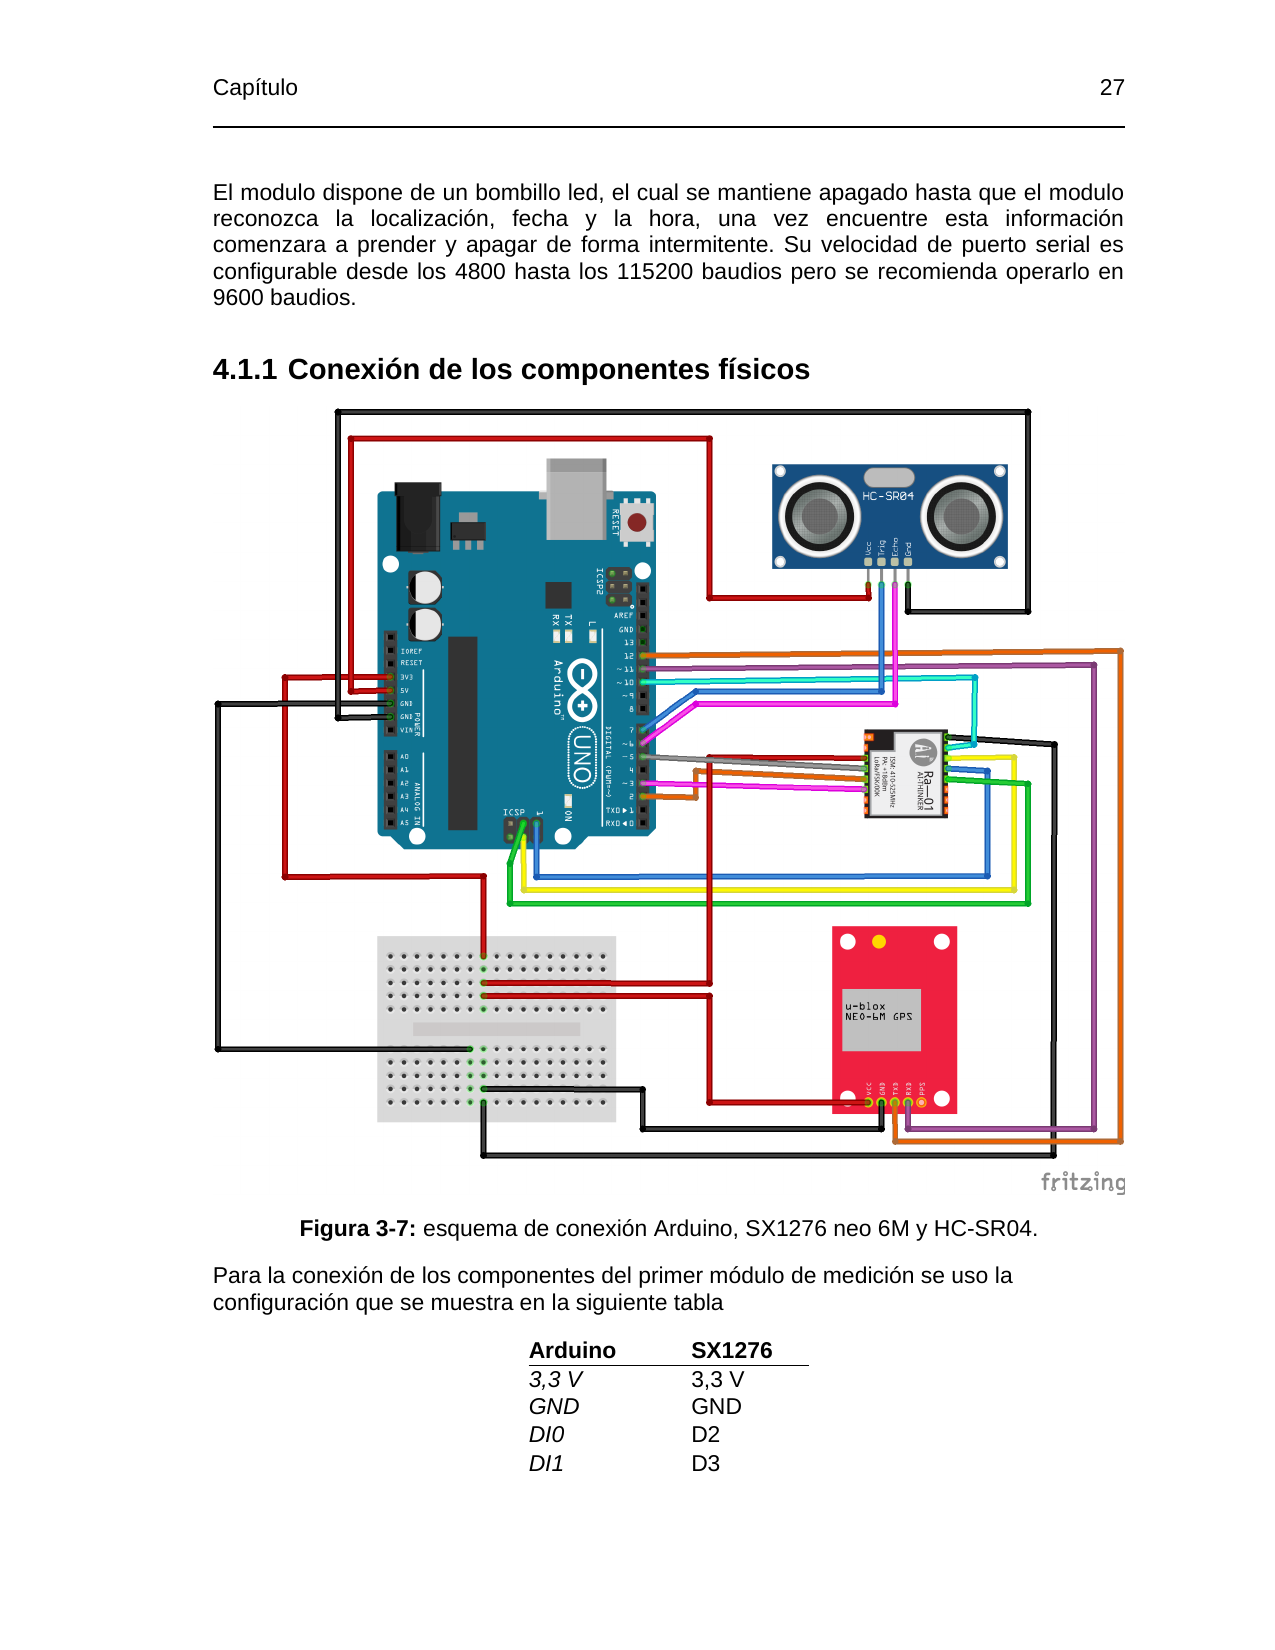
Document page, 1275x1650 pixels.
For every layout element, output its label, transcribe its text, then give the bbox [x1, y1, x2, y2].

table_header Arduino [529, 1336, 691, 1364]
text Figura 3-7: esquema de conexión Arduino, SX1276 neo 6M y HC-SR04. [213, 1215, 1125, 1242]
table_cell D3 [691, 1449, 809, 1477]
list El modulo dispone de un bombillo led, el cual se mantiene apagado hasta que el modulo reconozca la localización, fecha y la hora, una vez encuentre esta información comenzara a prender y apagar de forma intermitente. Su velocidad de puerto serial es configurable desde los 4800 hasta los 115200 baudios pero se recomienda operarlo en 9600 baudios. [213, 178, 1125, 310]
text Para la conexión de los componentes del primer módulo de medición se uso la configuración que se muestra en la siguiente tabla [213, 1262, 1125, 1315]
table_cell 3,3 V [691, 1366, 809, 1392]
table_cell 3,3 V [529, 1366, 691, 1392]
subtitle Conexión de los componentes físicos [213, 352, 1125, 386]
table_cell GND [529, 1392, 691, 1420]
table_header SX1276 [691, 1336, 809, 1364]
table_cell GND [691, 1392, 809, 1420]
table_cell DI1 [529, 1449, 691, 1477]
picture [212, 406, 1125, 1195]
table_cell D2 [691, 1420, 809, 1449]
table_cell DI0 [529, 1420, 691, 1449]
